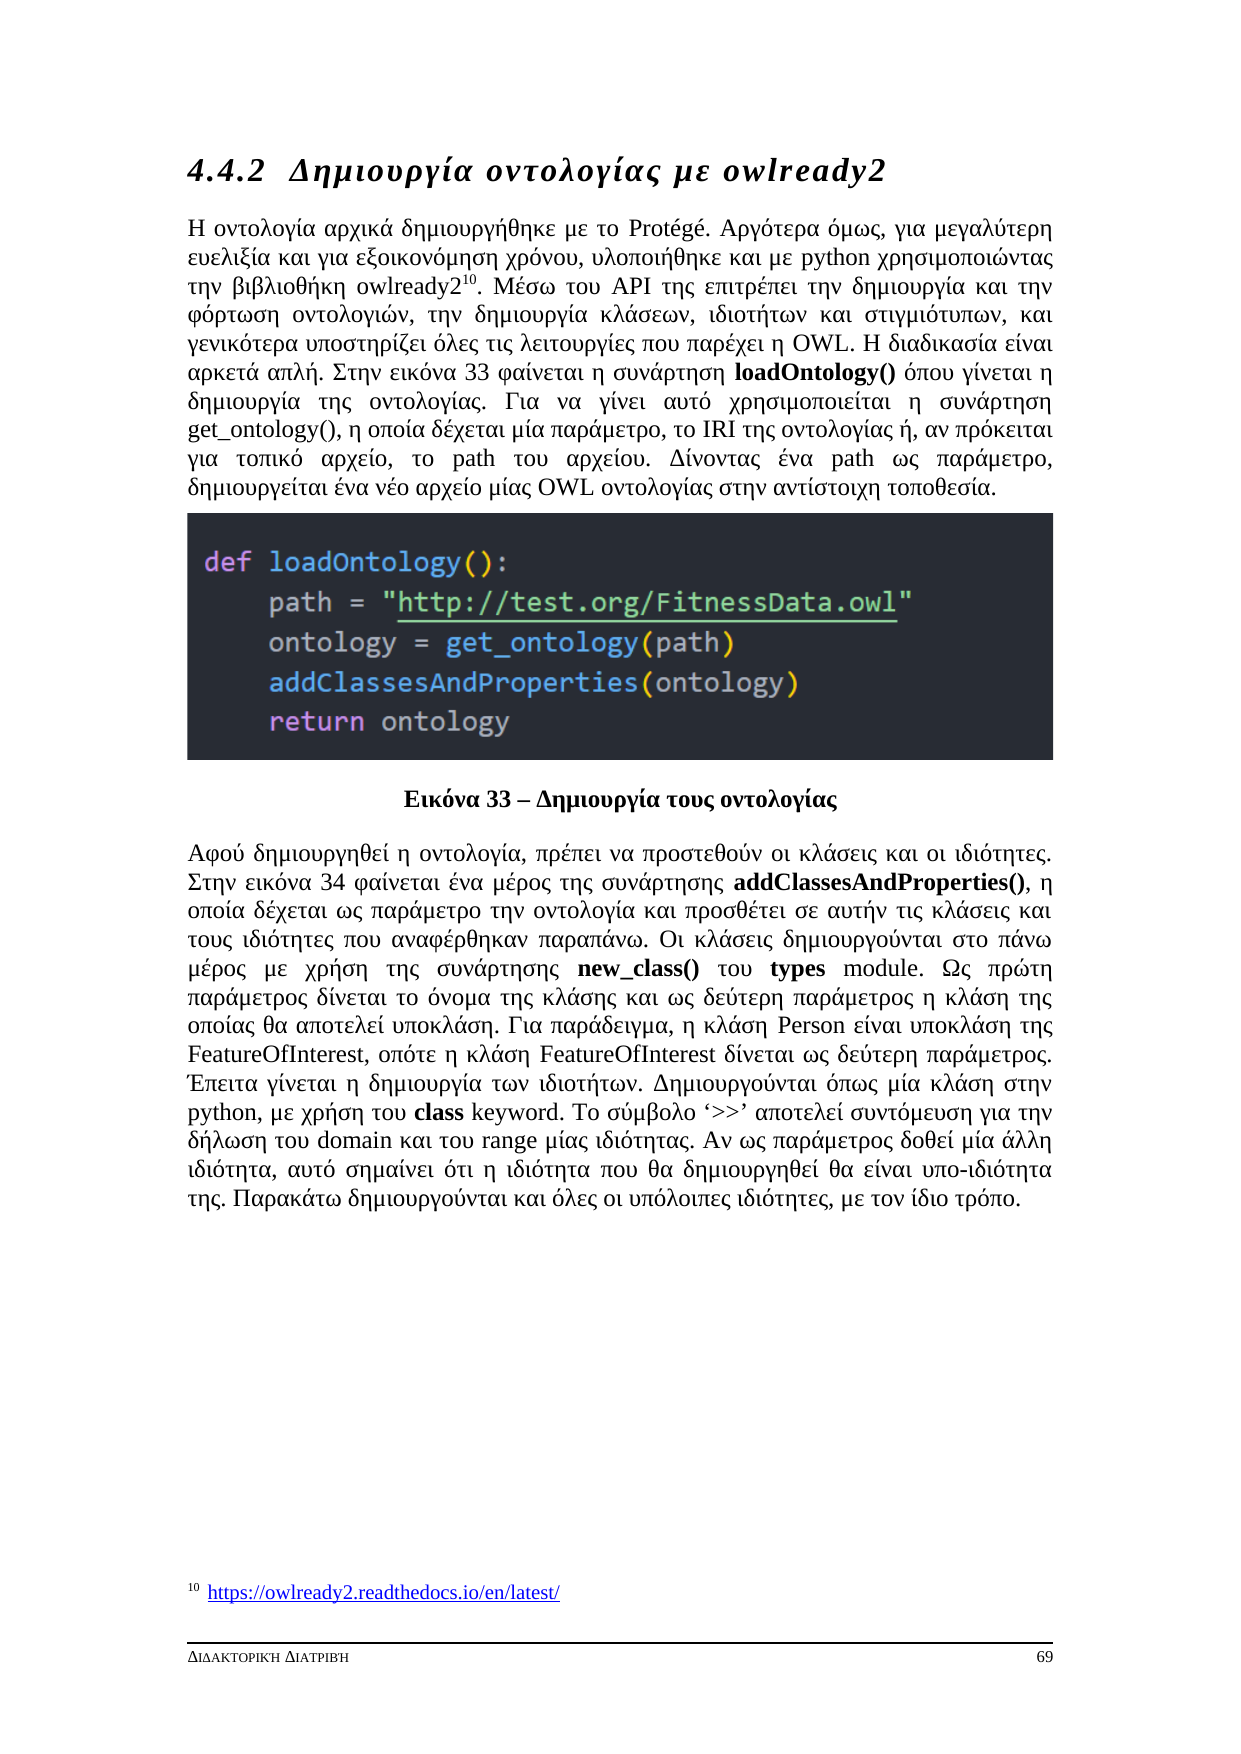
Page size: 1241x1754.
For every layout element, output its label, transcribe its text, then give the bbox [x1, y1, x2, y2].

text Η οντολογία αρχικά δημιουργήθηκε με το Protégé. Αργότερα όμως, για μεγαλύτερη ευελιξία και για εξοικονόμηση χρόνου, υλοποιήθηκε και με python χρησιμοποιώντας την βιβλιοθήκη owlready2. Μέσω του API της επιτρέπει την δημιουργία και την φόρτωση οντολογιών, την δημιουργία κλάσεων, ιδιοτήτων και στιγμιότυπων, και γενικότερα υποστηρίζει όλες τις λειτουργίες που παρέχει η OWL. Η διαδικασία είναι αρκετά απλή. Στην εικόνα 33 φαίνεται η συνάρτηση loadOntology() όπου γίνεται η δημιουργία της οντολογίας. Για να γίνει αυτό χρησιμοποιείται η συνάρτηση get_ontology(), η οποία δέχεται μία παράμετρο, το IRI της οντολογίας ή, αν πρόκειται για τοπικό αρχείο, το path του αρχείου. Δίνοντας ένα path ως παράμετρο, δημιουργείται ένα νέο αρχείο μίας OWL οντολογίας στην αντίστοιχη τοποθεσία. [187, 213, 1053, 501]
text Εικόνα 33 – Δημιουργία τους οντολογίας [187, 784, 1053, 813]
text Αφού δημιουργηθεί η οντολογία, πρέπει να προστεθούν οι κλάσεις και οι ιδιότητες. Στην εικόνα 34 φαίνεται ένα μέρος της συνάρτησης addClassesAndProperties(), η οποία δέχεται ως παράμετρο την οντολογία και προσθέτει σε αυτήν τις κλάσεις και τους ιδιότητες που αναφέρθηκαν παραπάνω. Οι κλάσεις δημιουργούνται στο πάνω μέρος με χρήση της συνάρτησης new_class() του types module. Ως πρώτη παράμετρος δίνεται το όνομα της κλάσης και ως δεύτερη παράμετρος η κλάση της οποίας θα αποτελεί υποκλάση. Για παράδειγμα, η κλάση Person είναι υποκλάση της FeatureOfInterest, οπότε η κλάση FeatureOfInterest δίνεται ως δεύτερη παράμετρος. Έπειτα γίνεται η δημιουργία των ιδιοτήτων. Δημιουργούνται όπως μία κλάση στην python, με χρήση του class keyword. Το σύμβολο ‘>>’ αποτελεί συντόμευση για την δήλωση του domain και του range μίας ιδιότητας. Αν ως παράμετρος δοθεί μία άλλη ιδιότητα, αυτό σημαίνει ότι η ιδιότητα που θα δημιουργηθεί θα είναι υπο-ιδιότητα της. Παρακάτω δημιουργούνται και όλες οι υπόλοιπες ιδιότητες, με τον ίδιο τρόπο. [187, 838, 1053, 1212]
subtitle Δημιουργία οντολογίας με owlready2 [187, 150, 1053, 188]
picture [187, 513, 1054, 760]
